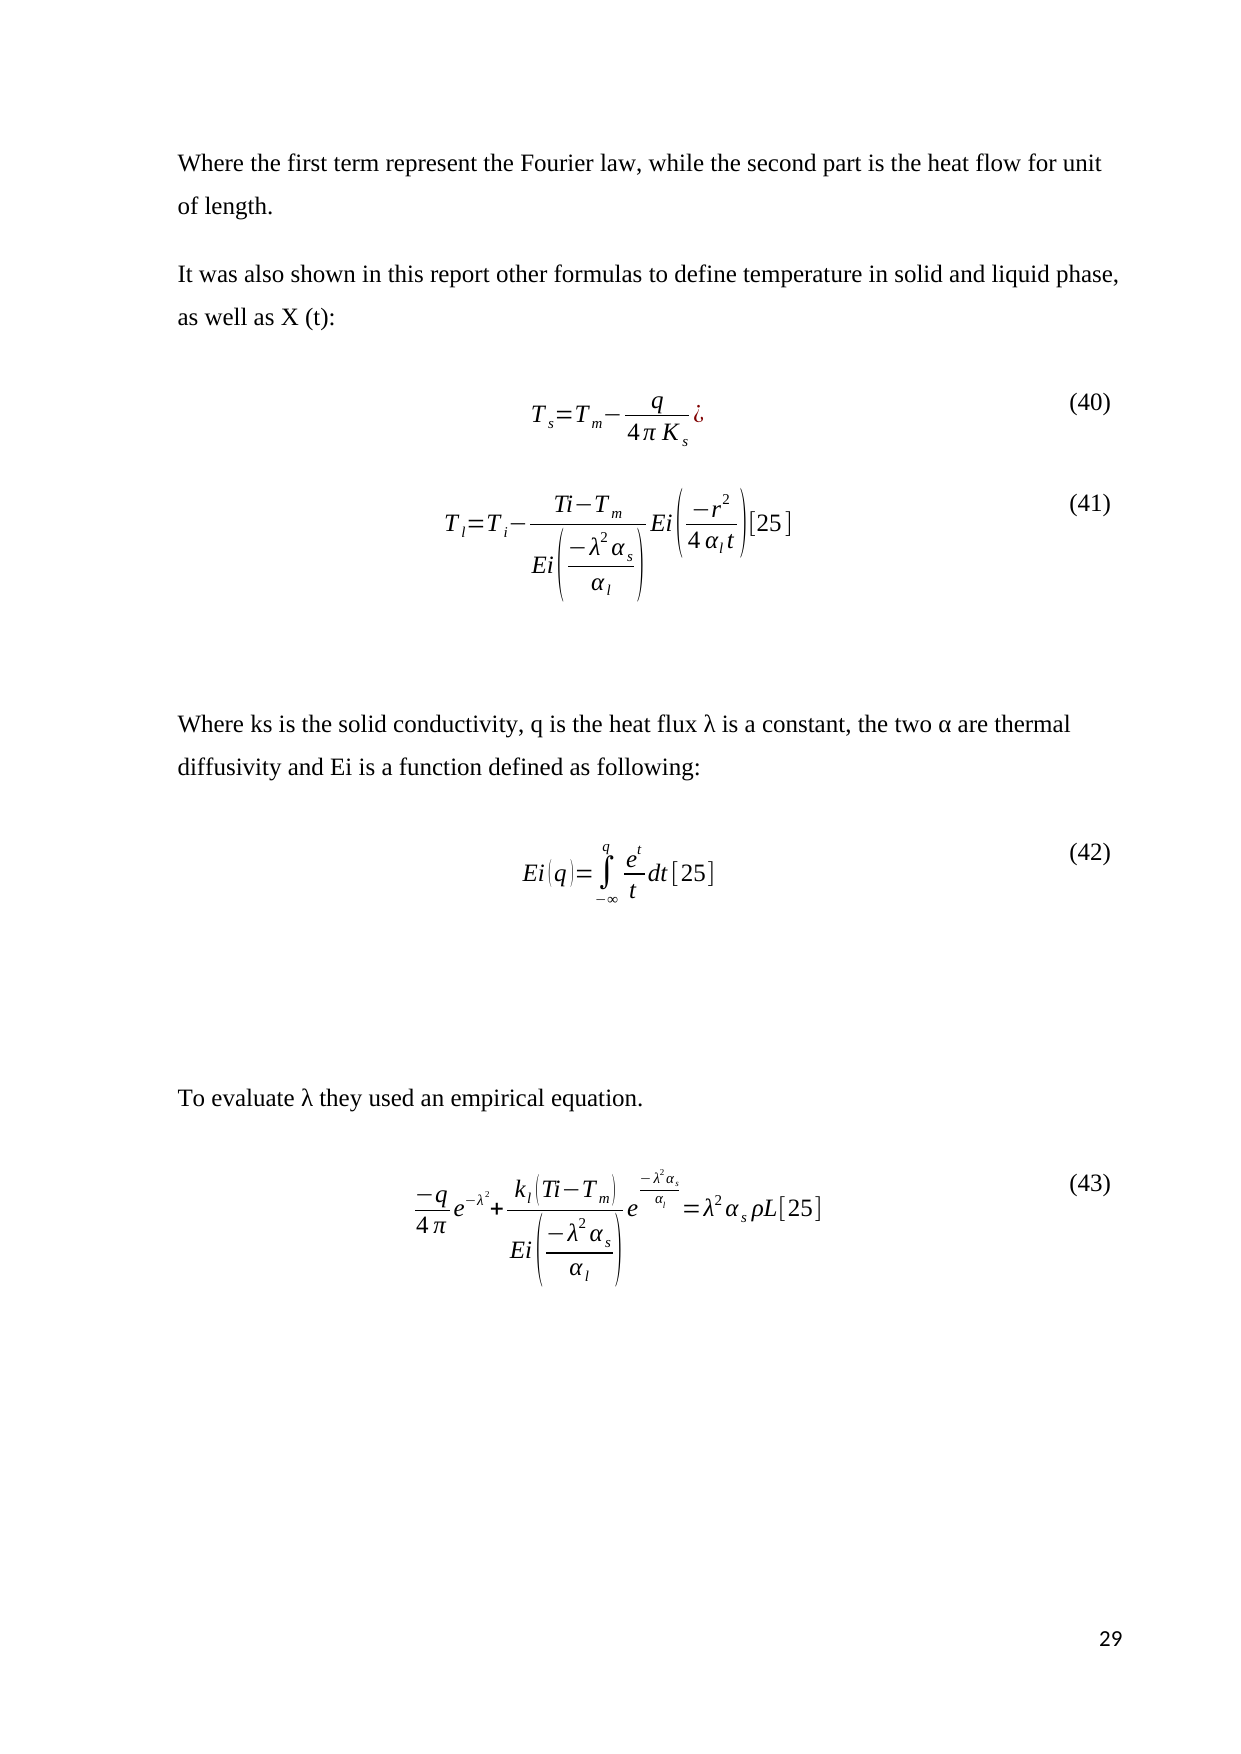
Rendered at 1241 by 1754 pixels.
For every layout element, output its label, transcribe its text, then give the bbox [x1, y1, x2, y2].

table_header (43) [1058, 1143, 1122, 1371]
text Where ks is the solid conductivity, q is the heat flux λ is a constant, the two α are thermal diffusivity and Ei is a function defined as following: [177, 709, 1122, 781]
table_header [177, 812, 1058, 990]
table_cell (41) [1058, 463, 1122, 616]
table_cell [177, 463, 1058, 616]
table_header (40) [1058, 362, 1122, 463]
table_header [177, 362, 1058, 463]
table_header [177, 1143, 1058, 1371]
text To evaluate λ they used an empirical equation. [177, 1083, 1122, 1112]
text It was also shown in this report other formulas to define temperature in solid and liquid phase, as well as X (t): [177, 259, 1122, 331]
table_header (42) [1058, 812, 1122, 990]
text Where the first term represent the Fourier law, while the second part is the heat flow for unit of length. [177, 148, 1122, 219]
